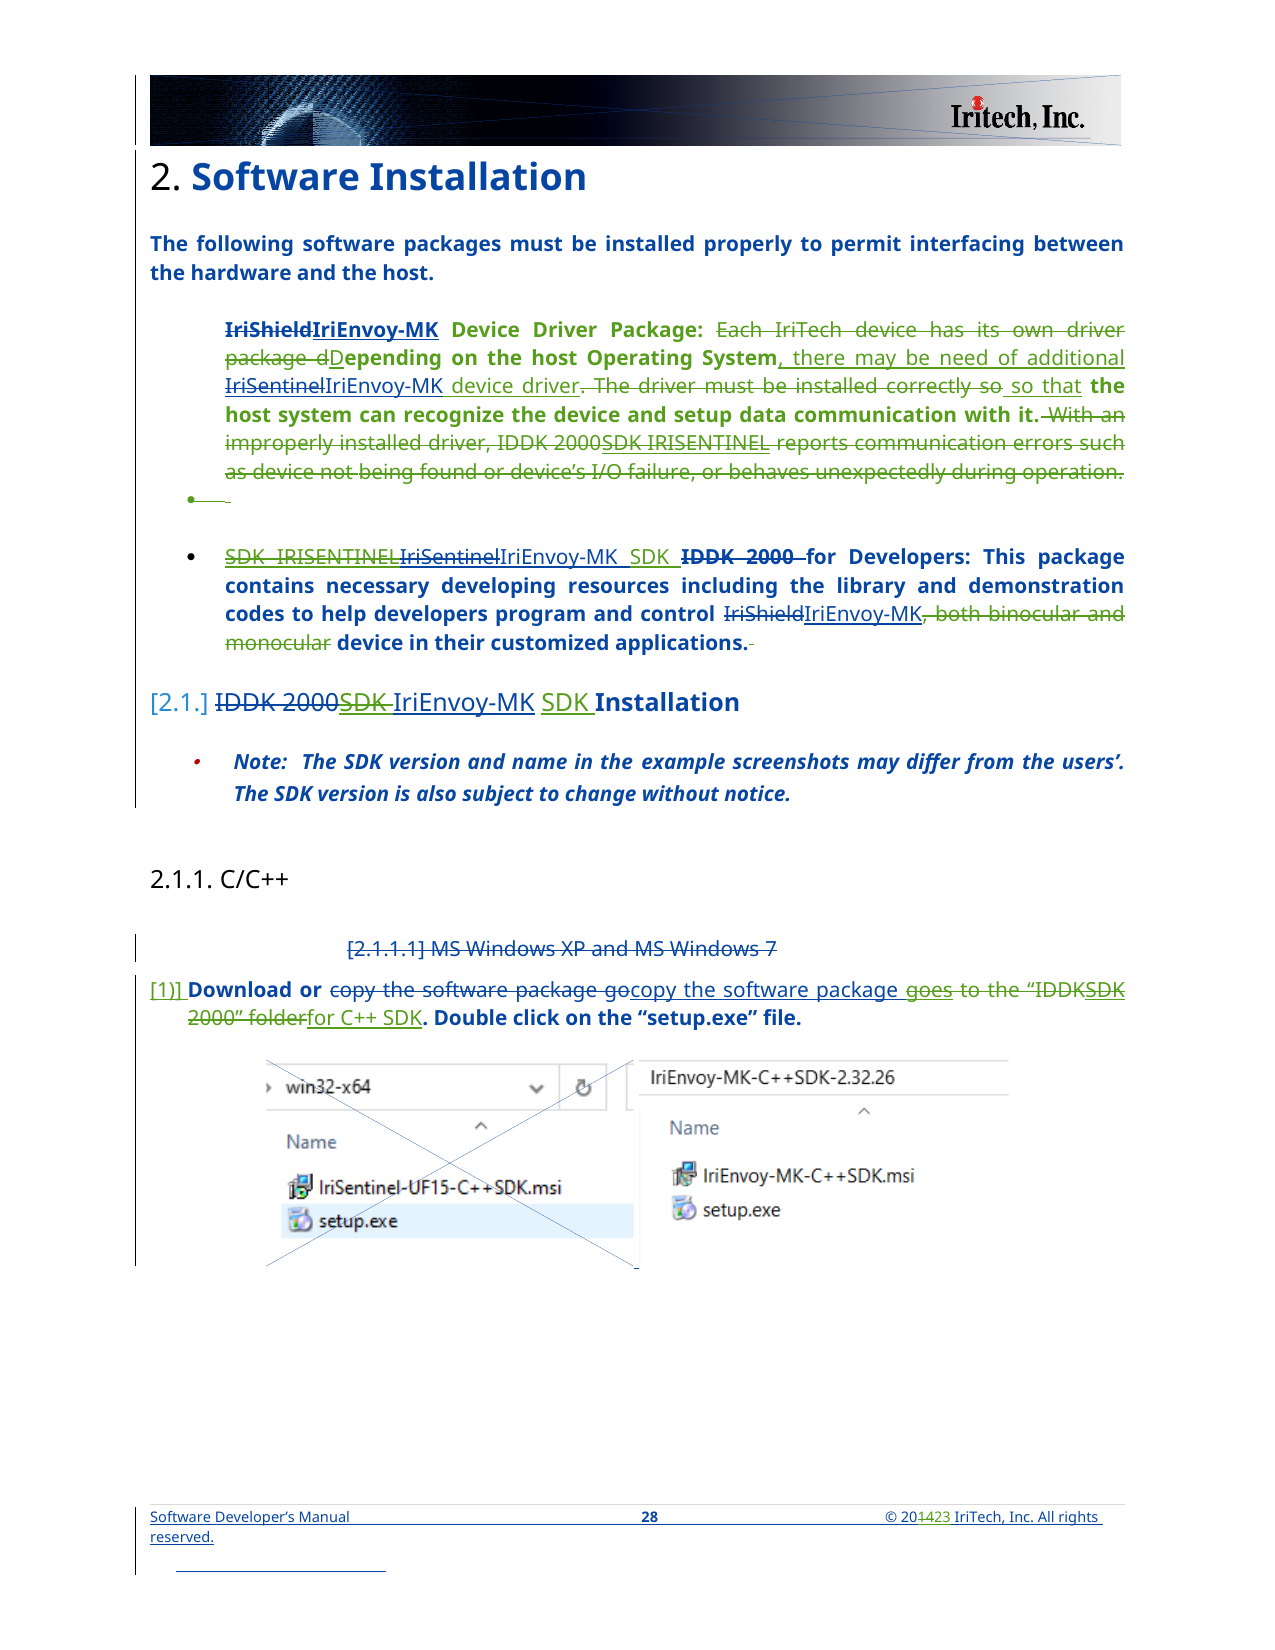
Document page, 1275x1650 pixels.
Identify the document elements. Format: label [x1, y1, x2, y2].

picture [166, 75, 1105, 109]
picture [267, 1164, 632, 1267]
picture [638, 1060, 1009, 1267]
picture [150, 76, 621, 145]
picture [266, 1061, 448, 1265]
picture [452, 1061, 634, 1265]
picture [269, 1060, 631, 1162]
picture [650, 76, 1122, 145]
picture [155, 111, 1116, 146]
